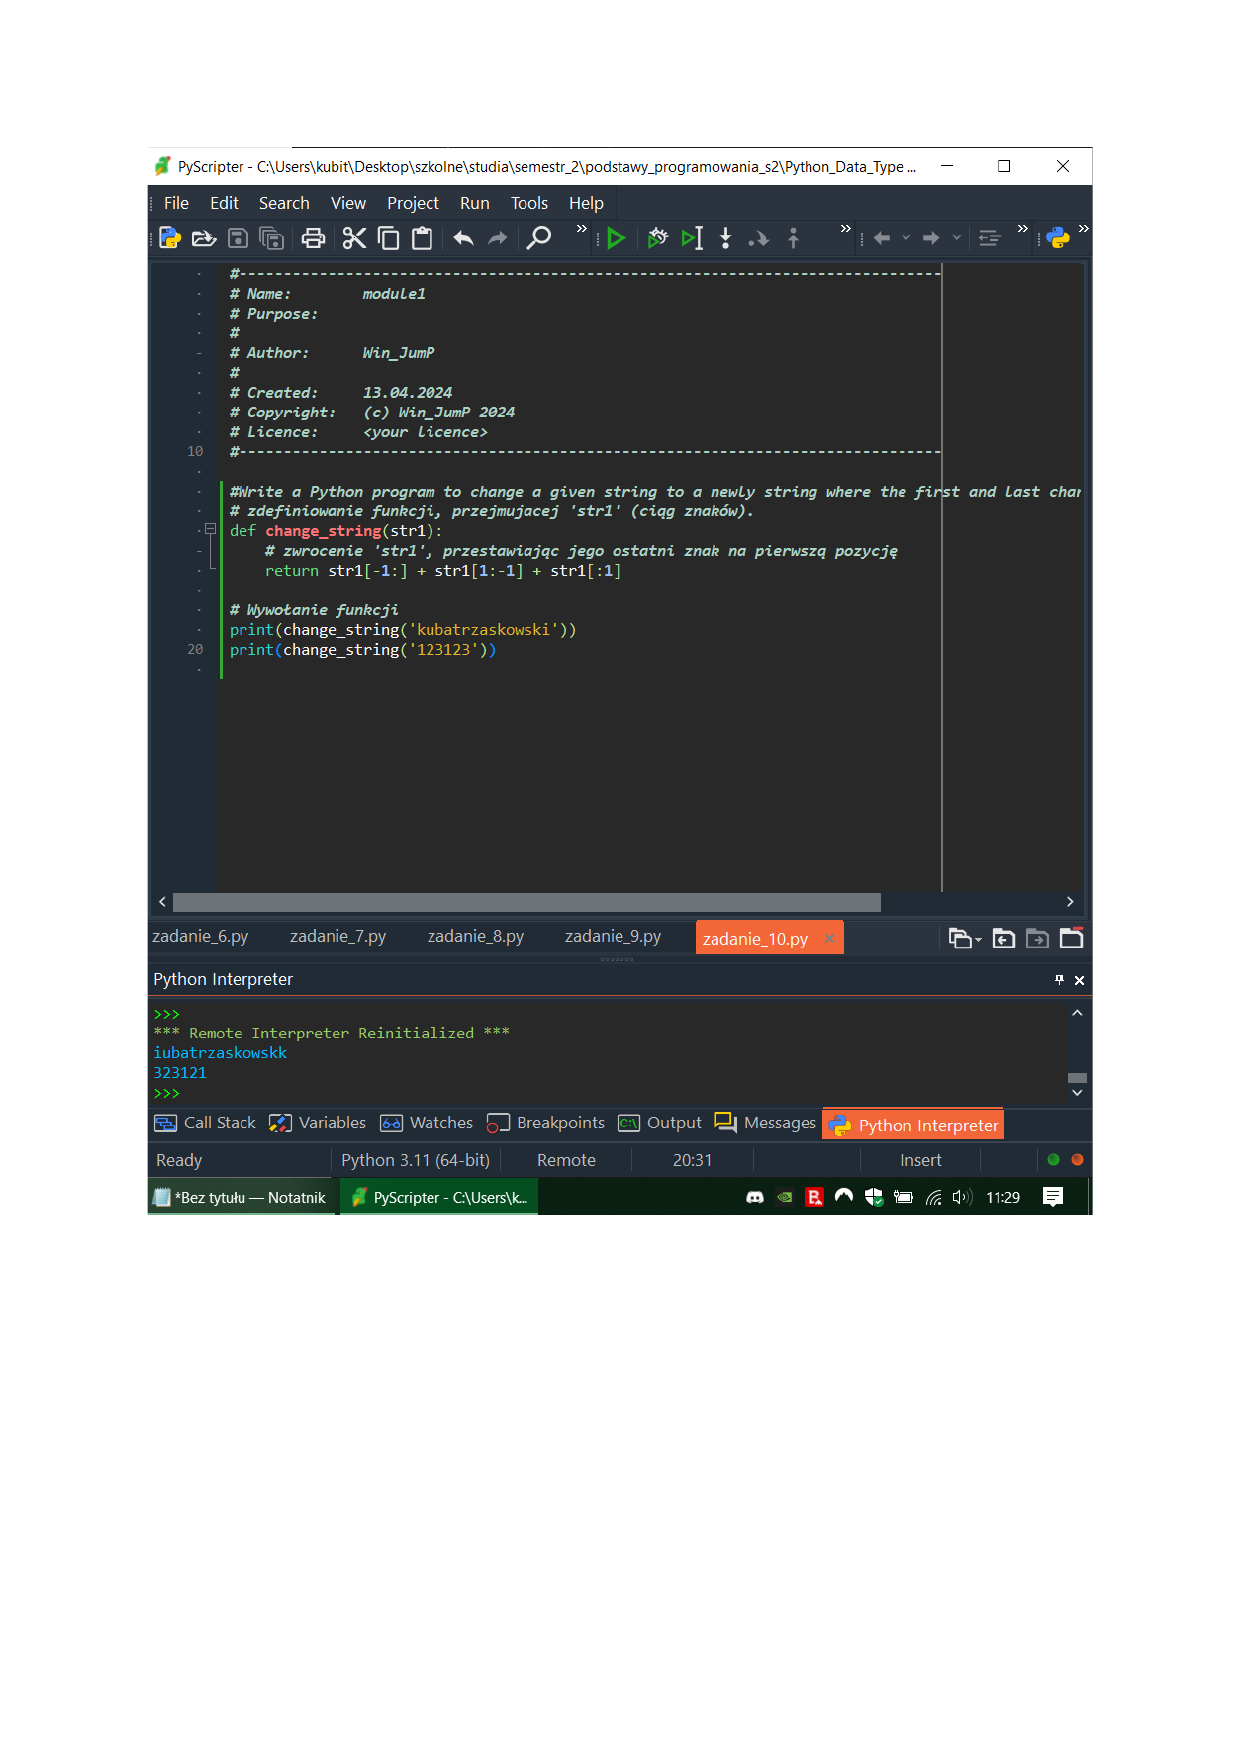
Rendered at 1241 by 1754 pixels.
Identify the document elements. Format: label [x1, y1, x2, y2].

picture [147, 147, 1093, 1215]
